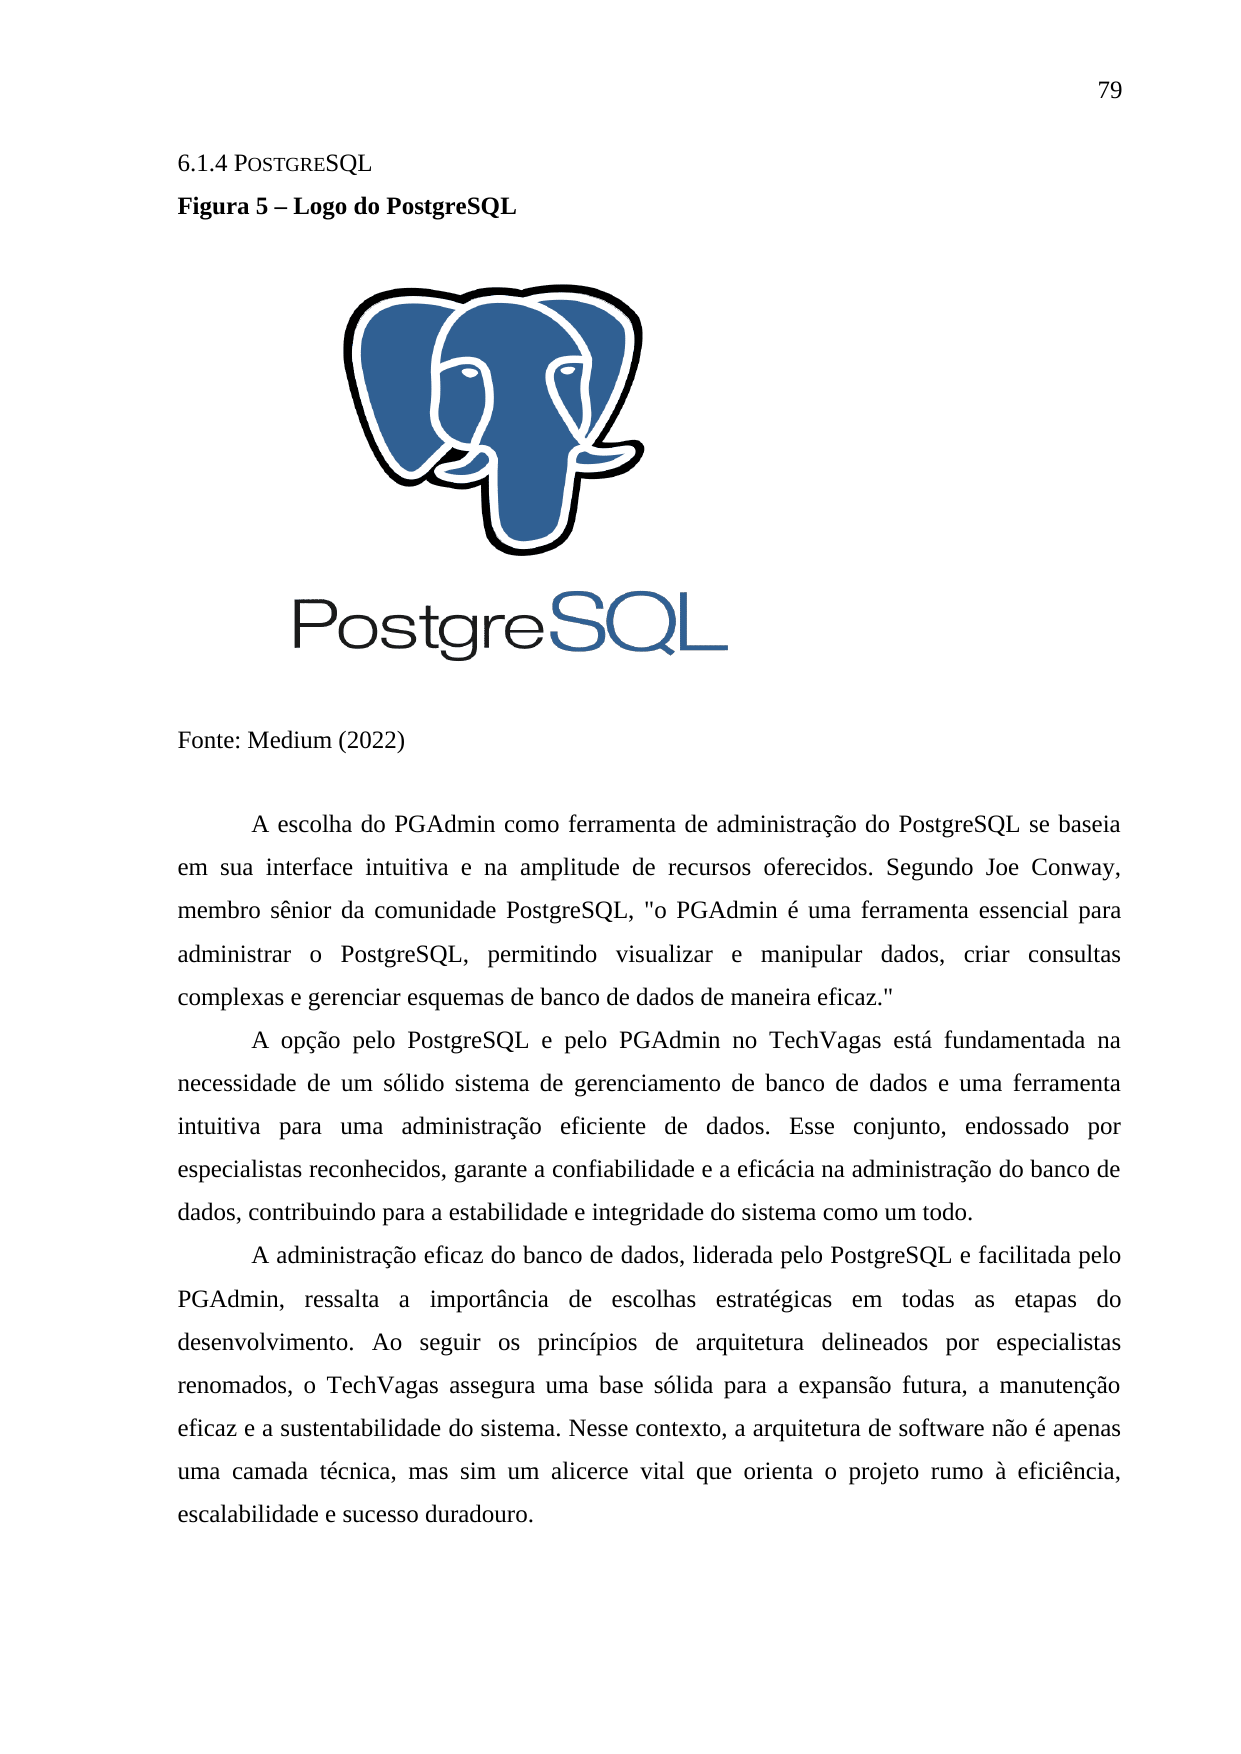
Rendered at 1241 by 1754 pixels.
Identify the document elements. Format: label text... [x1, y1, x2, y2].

text Fonte: Medium (2022) [177, 725, 1122, 754]
text Figura 5 – Logo do PostgreSQL [177, 191, 1122, 219]
text A escolha do PGAdmin como ferramenta de administração do PostgreSQL se baseia em sua interface intuitiva e na amplitude de recursos oferecidos. Segundo Joe Conway, membro sênior da comunidade PostgreSQL, "o PGAdmin é uma ferramenta essencial para administrar o PostgreSQL, permitindo visualizar e manipular dados, criar consultas complexas e gerenciar esquemas de banco de dados de maneira eficaz." [177, 809, 1122, 1011]
text A opção pelo PostgreSQL e pelo PGAdmin no TechVagas está fundamentada na necessidade de um sólido sistema de gerenciamento de banco de dados e uma ferramenta intuitiva para uma administração eficiente de dados. Esse conjunto, endossado por especialistas reconhecidos, garante a confiabilidade e a eficácia na administração do banco de dados, contribuindo para a estabilidade e integridade do sistema como um todo. [177, 1025, 1122, 1226]
picture [251, 219, 758, 711]
subtitle 6.1.4 PostgreSQL [177, 148, 1122, 176]
text A administração eficaz do banco de dados, liderada pelo PostgreSQL e facilitada pelo PGAdmin, ressalta a importância de escolhas estratégicas em todas as etapas do desenvolvimento. Ao seguir os princípios de arquitetura delineados por especialistas renomados, o TechVagas assegura uma base sólida para a expansão futura, a manutenção eficaz e a sustentabilidade do sistema. Nesse contexto, a arquitetura de software não é apenas uma camada técnica, mas sim um alicerce vital que orienta o projeto rumo à eficiência, escalabilidade e sucesso duradouro. [177, 1241, 1122, 1528]
